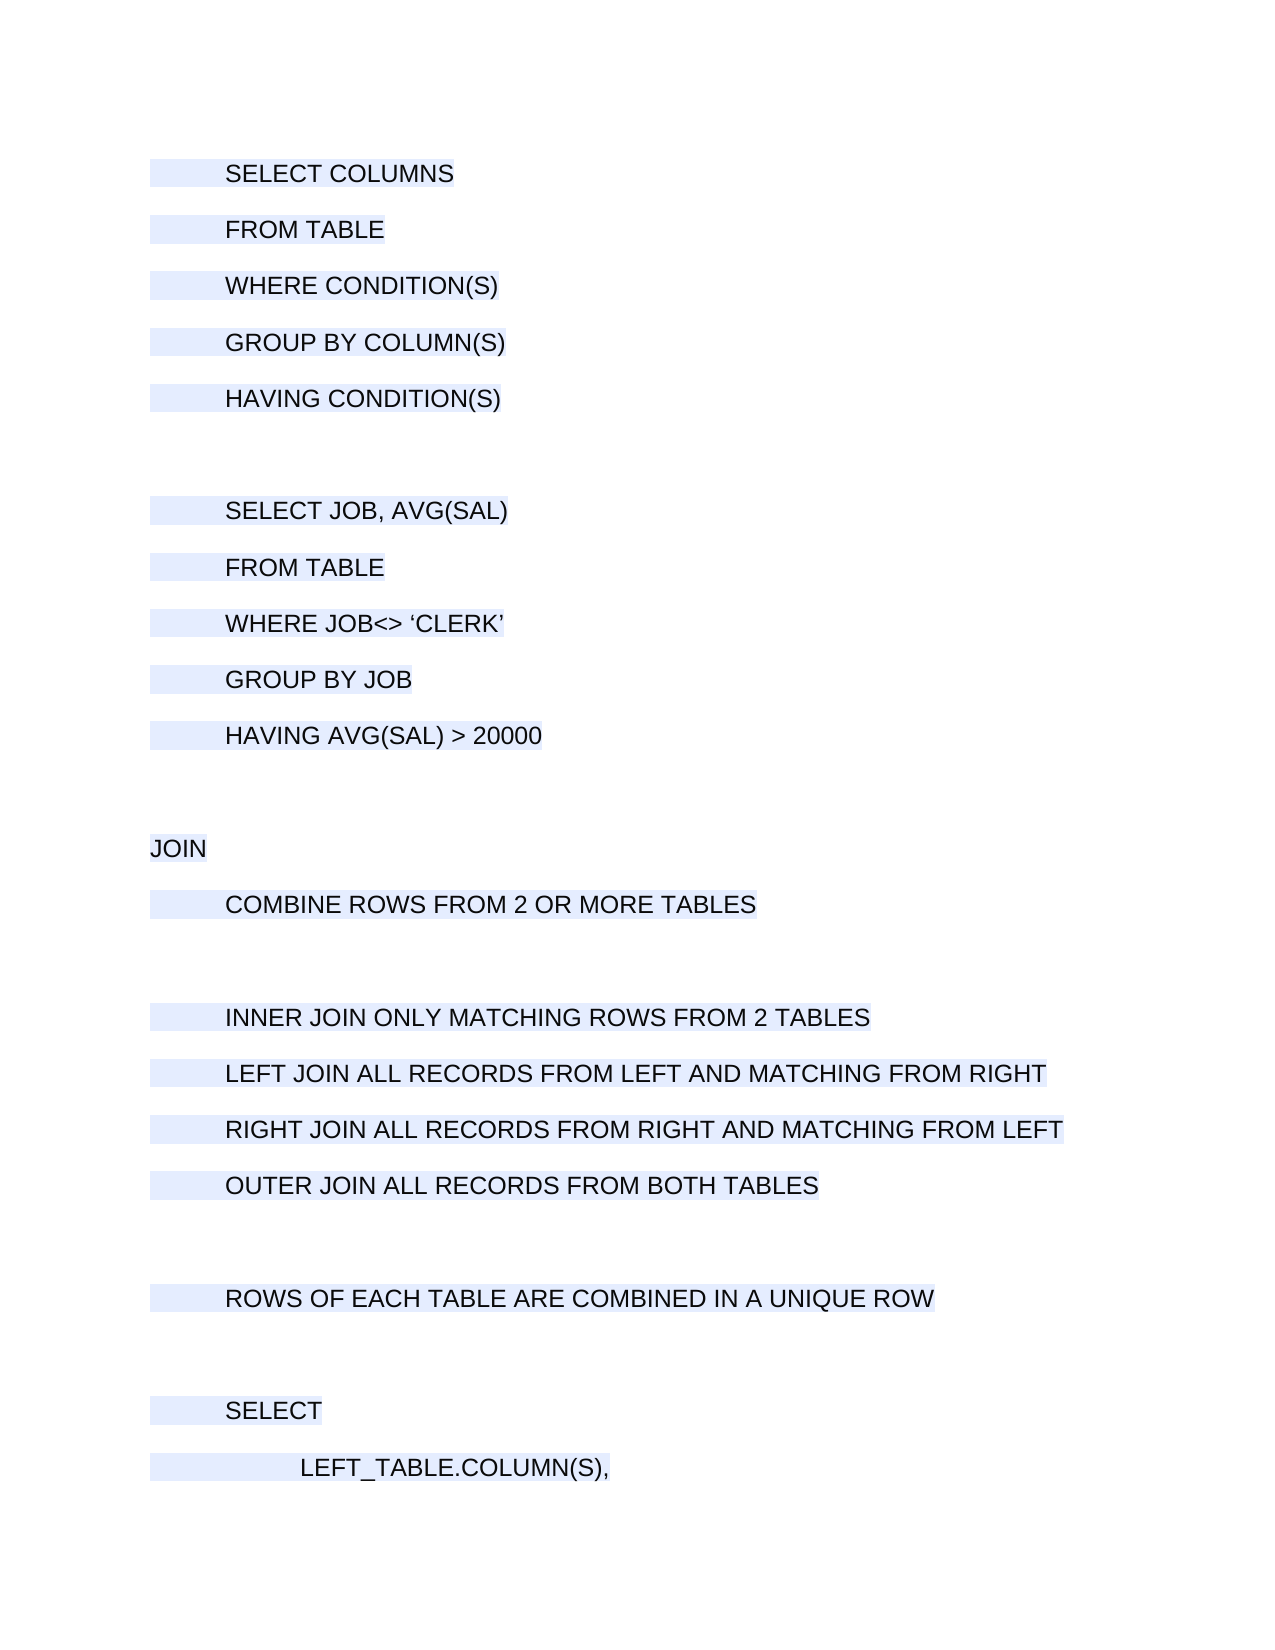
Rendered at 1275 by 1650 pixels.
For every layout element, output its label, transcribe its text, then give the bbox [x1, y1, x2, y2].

text HAVING CONDITION(S) [150, 375, 1125, 412]
text LEFT_TABLE.COLUMN(S), [150, 1444, 1125, 1481]
text OUTER JOIN ALL RECORDS FROM BOTH TABLES [150, 1162, 1125, 1200]
text COMBINE ROWS FROM 2 OR MORE TABLES [150, 881, 1125, 919]
text GROUP BY COLUMN(S) [150, 319, 1125, 356]
text SELECT [150, 1387, 1125, 1425]
text WHERE CONDITION(S) [150, 262, 1125, 300]
text INNER JOIN ONLY MATCHING ROWS FROM 2 TABLES [150, 994, 1125, 1031]
text SELECT JOB, AVG(SAL) [150, 487, 1125, 525]
text HAVING AVG(SAL) > 20000 [150, 712, 1125, 750]
text FROM TABLE [150, 544, 1125, 581]
text WHERE JOB<> ‘CLERK’ [150, 600, 1125, 637]
text GROUP BY JOB [150, 656, 1125, 694]
text RIGHT JOIN ALL RECORDS FROM RIGHT AND MATCHING FROM LEFT [150, 1106, 1125, 1144]
text FROM TABLE [150, 206, 1125, 244]
text LEFT JOIN ALL RECORDS FROM LEFT AND MATCHING FROM RIGHT [150, 1050, 1125, 1087]
text ROWS OF EACH TABLE ARE COMBINED IN A UNIQUE ROW [150, 1275, 1125, 1312]
text SELECT COLUMNS [150, 150, 1125, 187]
text JOIN [150, 825, 1125, 862]
